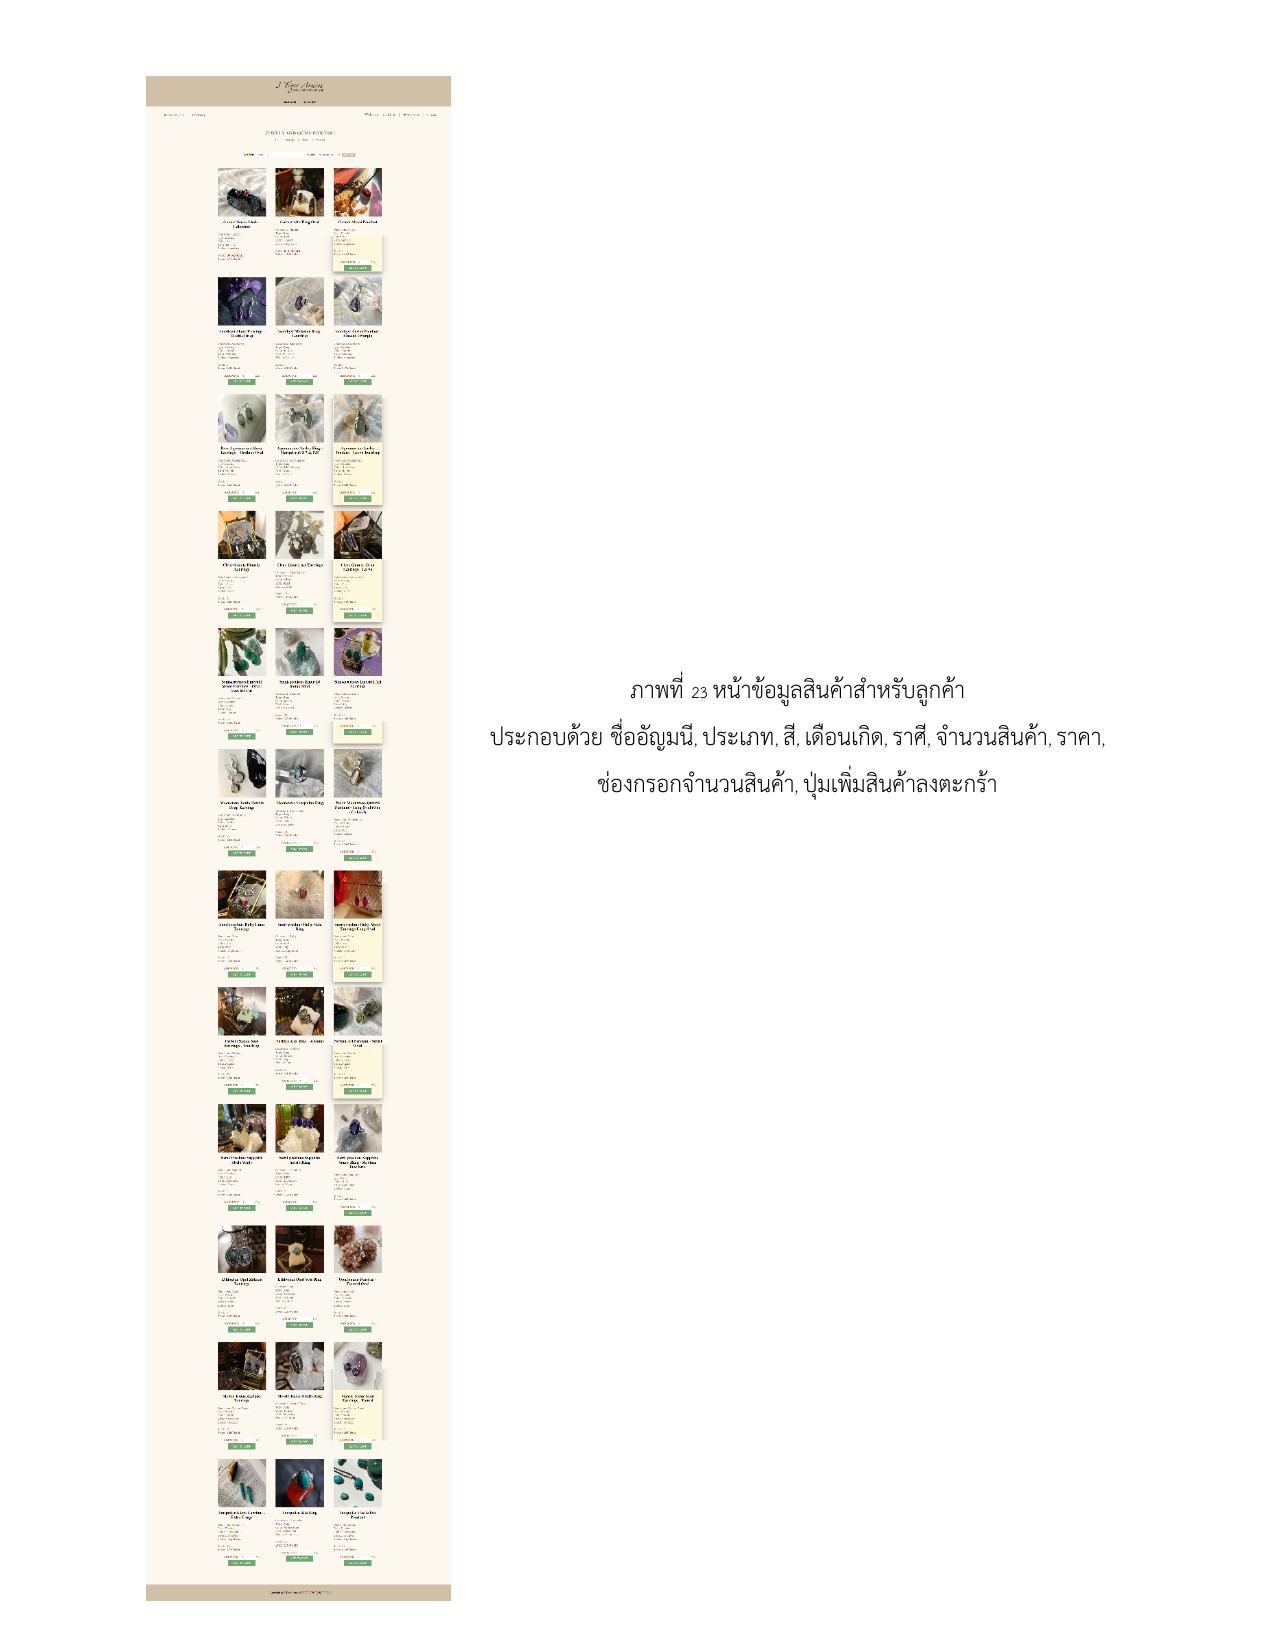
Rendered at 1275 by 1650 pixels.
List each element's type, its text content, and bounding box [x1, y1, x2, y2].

text ภาพที่ 23 หน้าข้อมูลสินค้าสำหรับลูกค้า ประกอบด้วย ชื่ออัญมนี, ประเภท, สี, เดือนเกิด, ราศี, จำนวนสินค้า, ราคา, ช่องกรอกจำนวนสินค้า, ปุ่มเพิ่มสินค้าลงตะกร้า [452, 467, 1125, 808]
picture [144, 75, 452, 1602]
